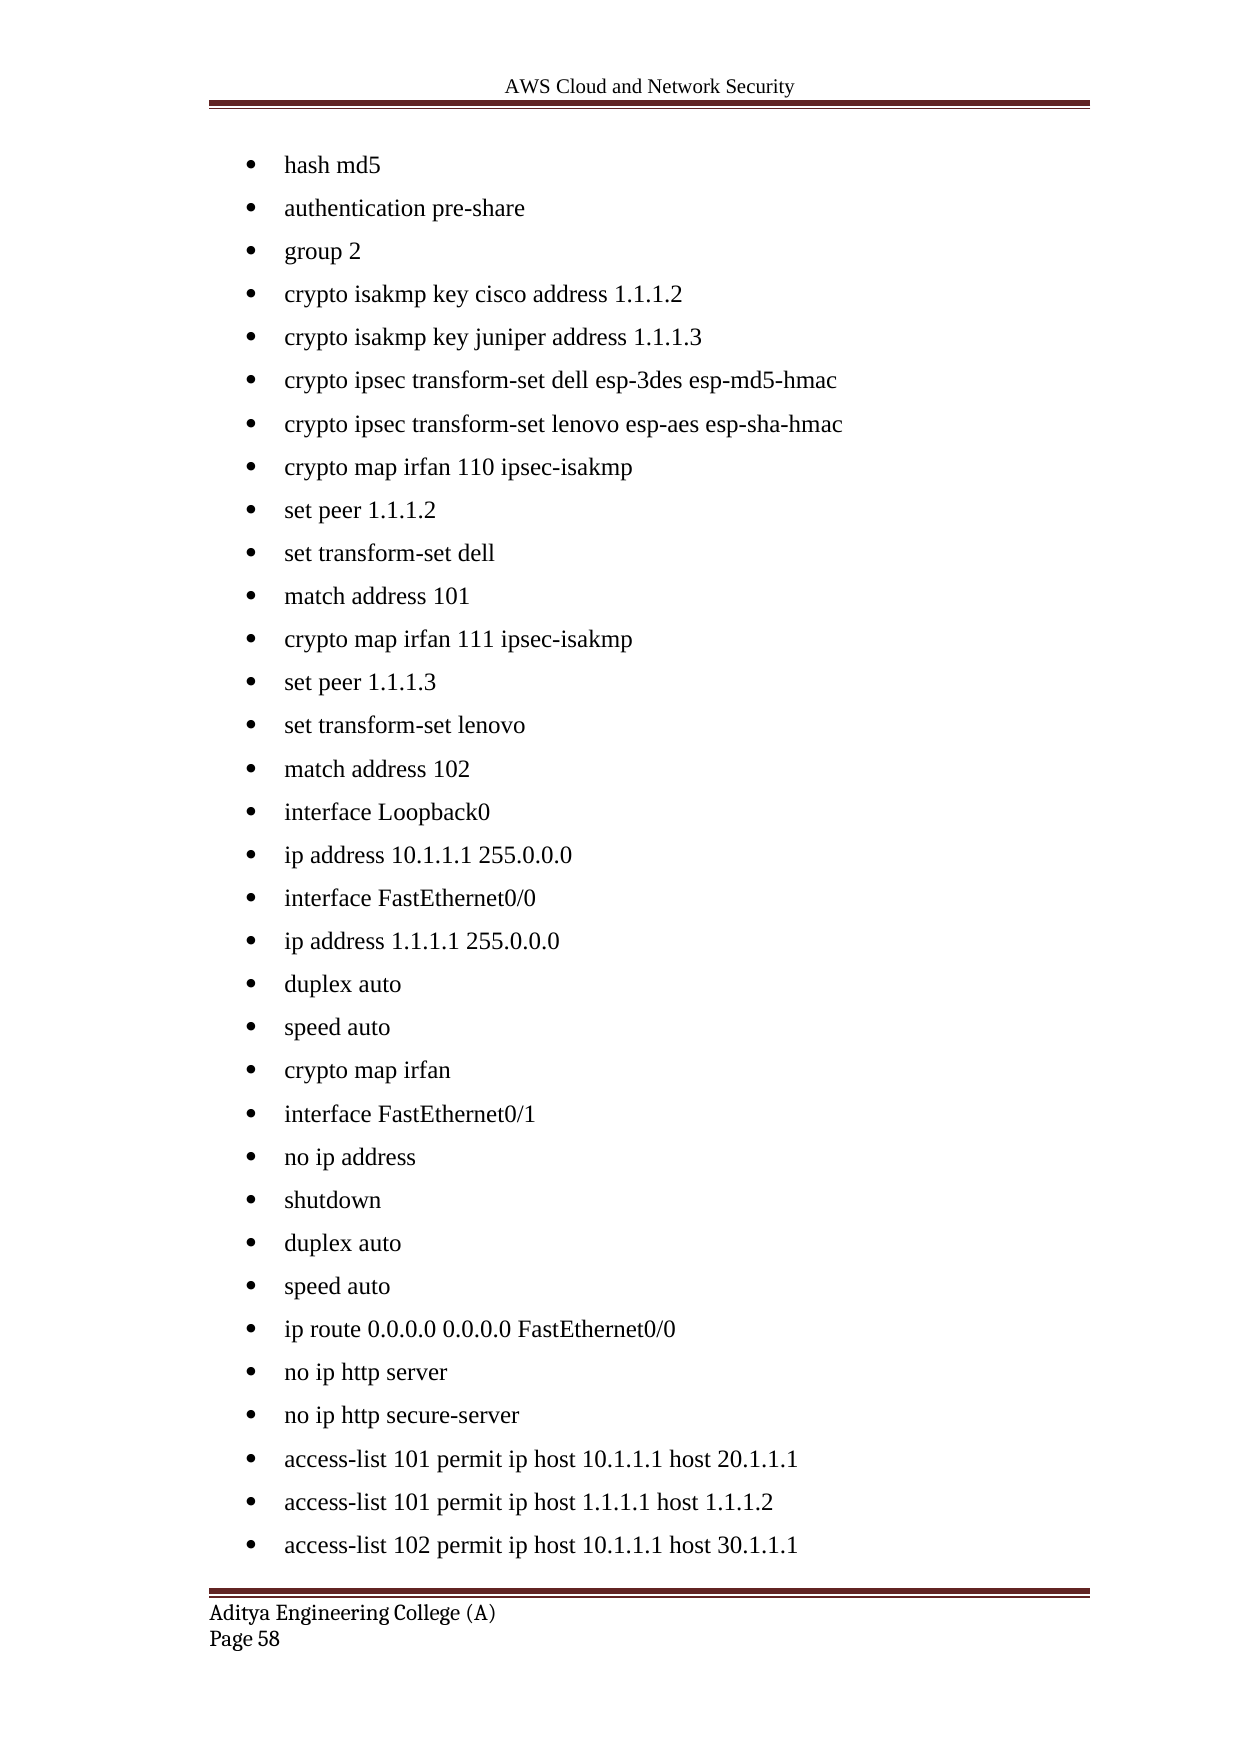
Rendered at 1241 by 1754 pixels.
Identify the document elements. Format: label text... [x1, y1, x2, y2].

list ip address 1.1.1.1 255.0.0.0 [247, 926, 1090, 955]
list ip route 0.0.0.0 0.0.0.0 FastEthernet0/0 [247, 1314, 1090, 1343]
list interface FastEthernet0/0 [247, 883, 1090, 912]
list shutdown [247, 1185, 1090, 1214]
list interface Loopback0 [247, 797, 1090, 826]
list crypto ipsec transform-set dell esp-3des esp-md5-hmac [247, 366, 1090, 394]
list crypto map irfan 110 ipsec-isakmp [247, 452, 1090, 481]
list no ip http secure-server [247, 1401, 1090, 1429]
list match address 101 [247, 581, 1090, 610]
list access-list 101 permit ip host 1.1.1.1 host 1.1.1.2 [247, 1487, 1090, 1516]
list duplex auto [247, 969, 1090, 998]
list set peer 1.1.1.3 [247, 667, 1090, 696]
list crypto isakmp key juniper address 1.1.1.3 [247, 322, 1090, 351]
list access-list 101 permit ip host 10.1.1.1 host 20.1.1.1 [247, 1444, 1090, 1472]
list no ip address [247, 1142, 1090, 1171]
list ip address 10.1.1.1 255.0.0.0 [247, 840, 1090, 869]
list set peer 1.1.1.2 [247, 495, 1090, 524]
list no ip http server [247, 1357, 1090, 1386]
list crypto isakmp key cisco address 1.1.1.2 [247, 279, 1090, 308]
list hash md5 [247, 150, 1090, 179]
list interface FastEthernet0/1 [247, 1099, 1090, 1127]
list set transform-set dell [247, 538, 1090, 567]
list crypto map irfan 111 ipsec-isakmp [247, 624, 1090, 653]
list speed auto [247, 1012, 1090, 1041]
list speed auto [247, 1271, 1090, 1300]
list crypto map irfan [247, 1056, 1090, 1084]
list crypto ipsec transform-set lenovo esp-aes esp-sha-hmac [247, 409, 1090, 437]
list match address 102 [247, 754, 1090, 782]
list duplex auto [247, 1228, 1090, 1257]
list set transform-set lenovo [247, 711, 1090, 739]
list access-list 102 permit ip host 10.1.1.1 host 30.1.1.1 [247, 1530, 1090, 1559]
list authentication pre-share [247, 193, 1090, 222]
list group 2 [247, 236, 1090, 265]
